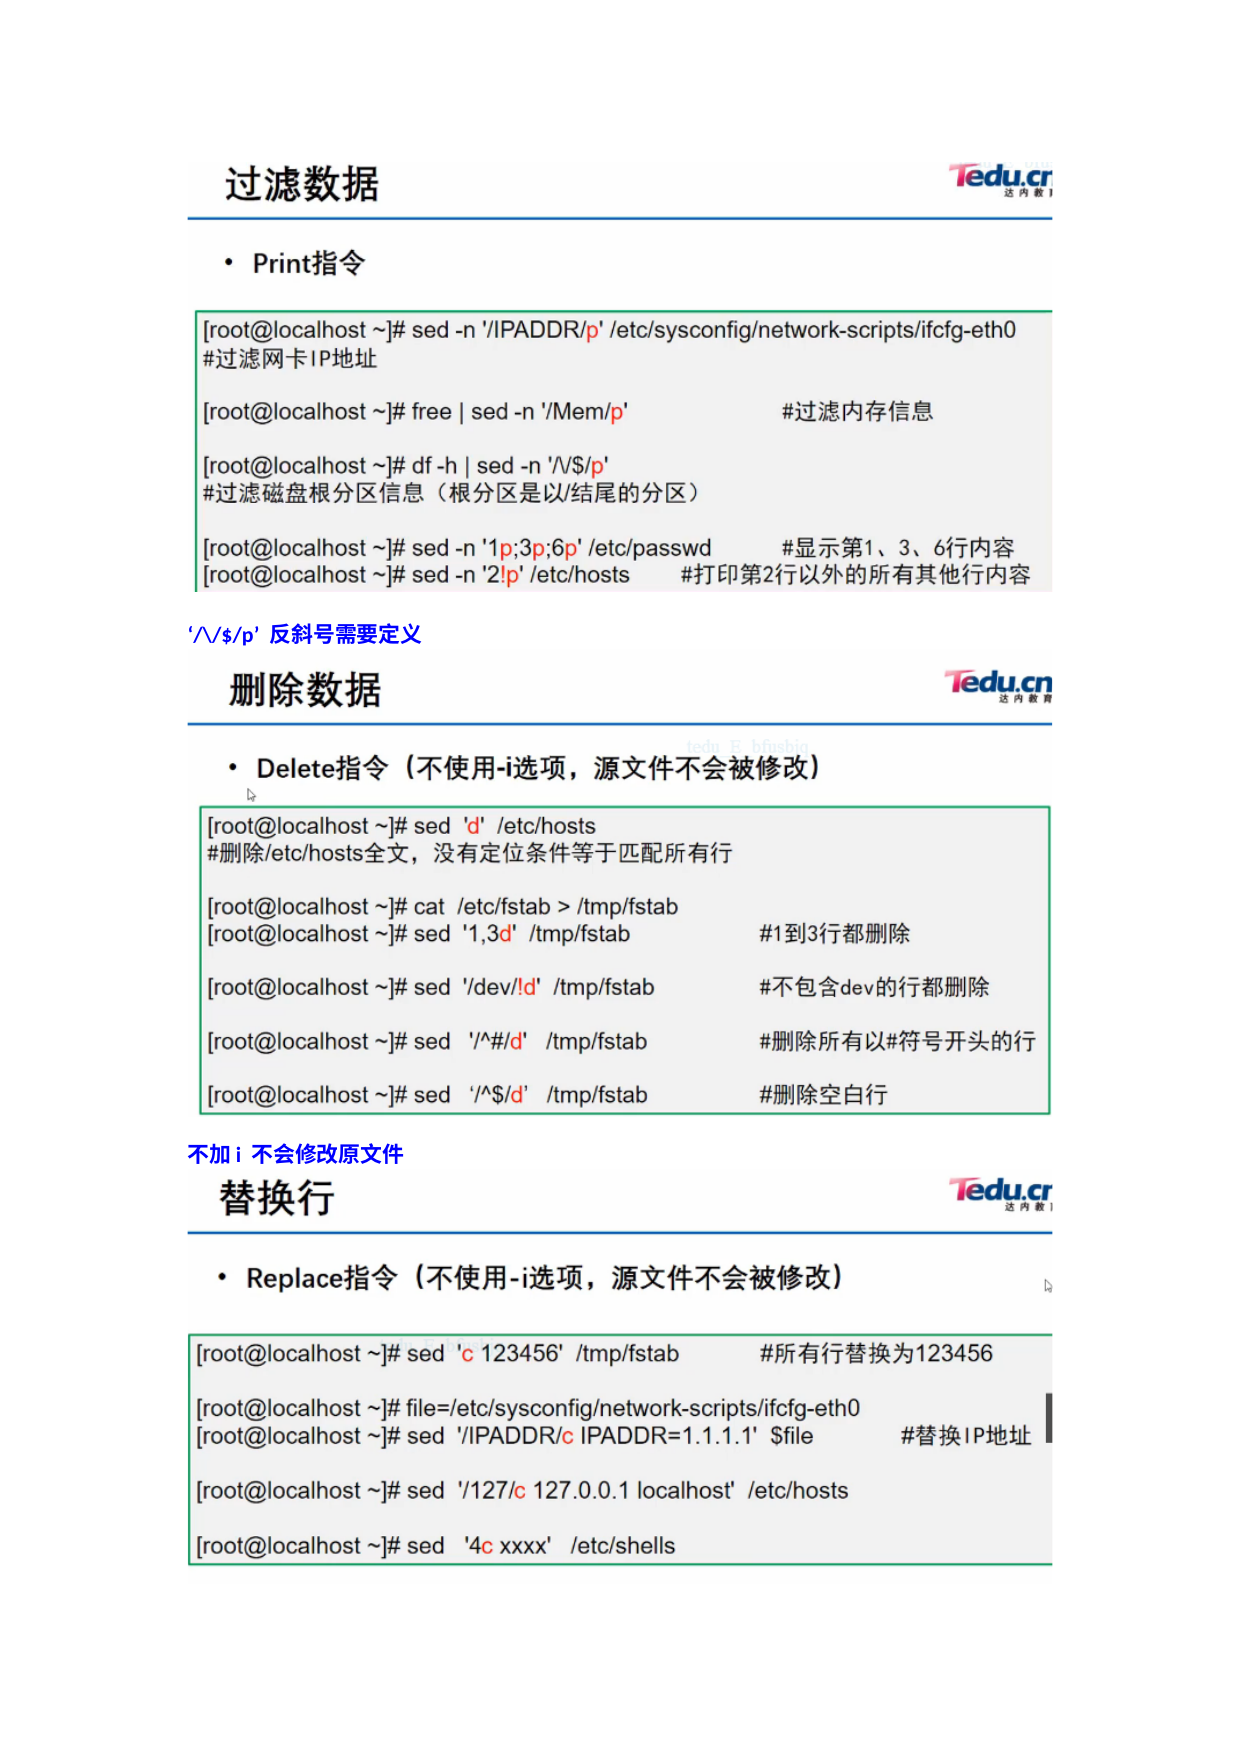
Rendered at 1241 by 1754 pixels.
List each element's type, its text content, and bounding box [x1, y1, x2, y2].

picture [187, 162, 1053, 592]
picture [187, 1169, 1053, 1584]
list 不加i 不会修改原文件 [187, 1137, 1053, 1169]
picture [187, 649, 1053, 1117]
list ‘/\/$/p’ 反斜号需要定义 [187, 617, 1053, 649]
